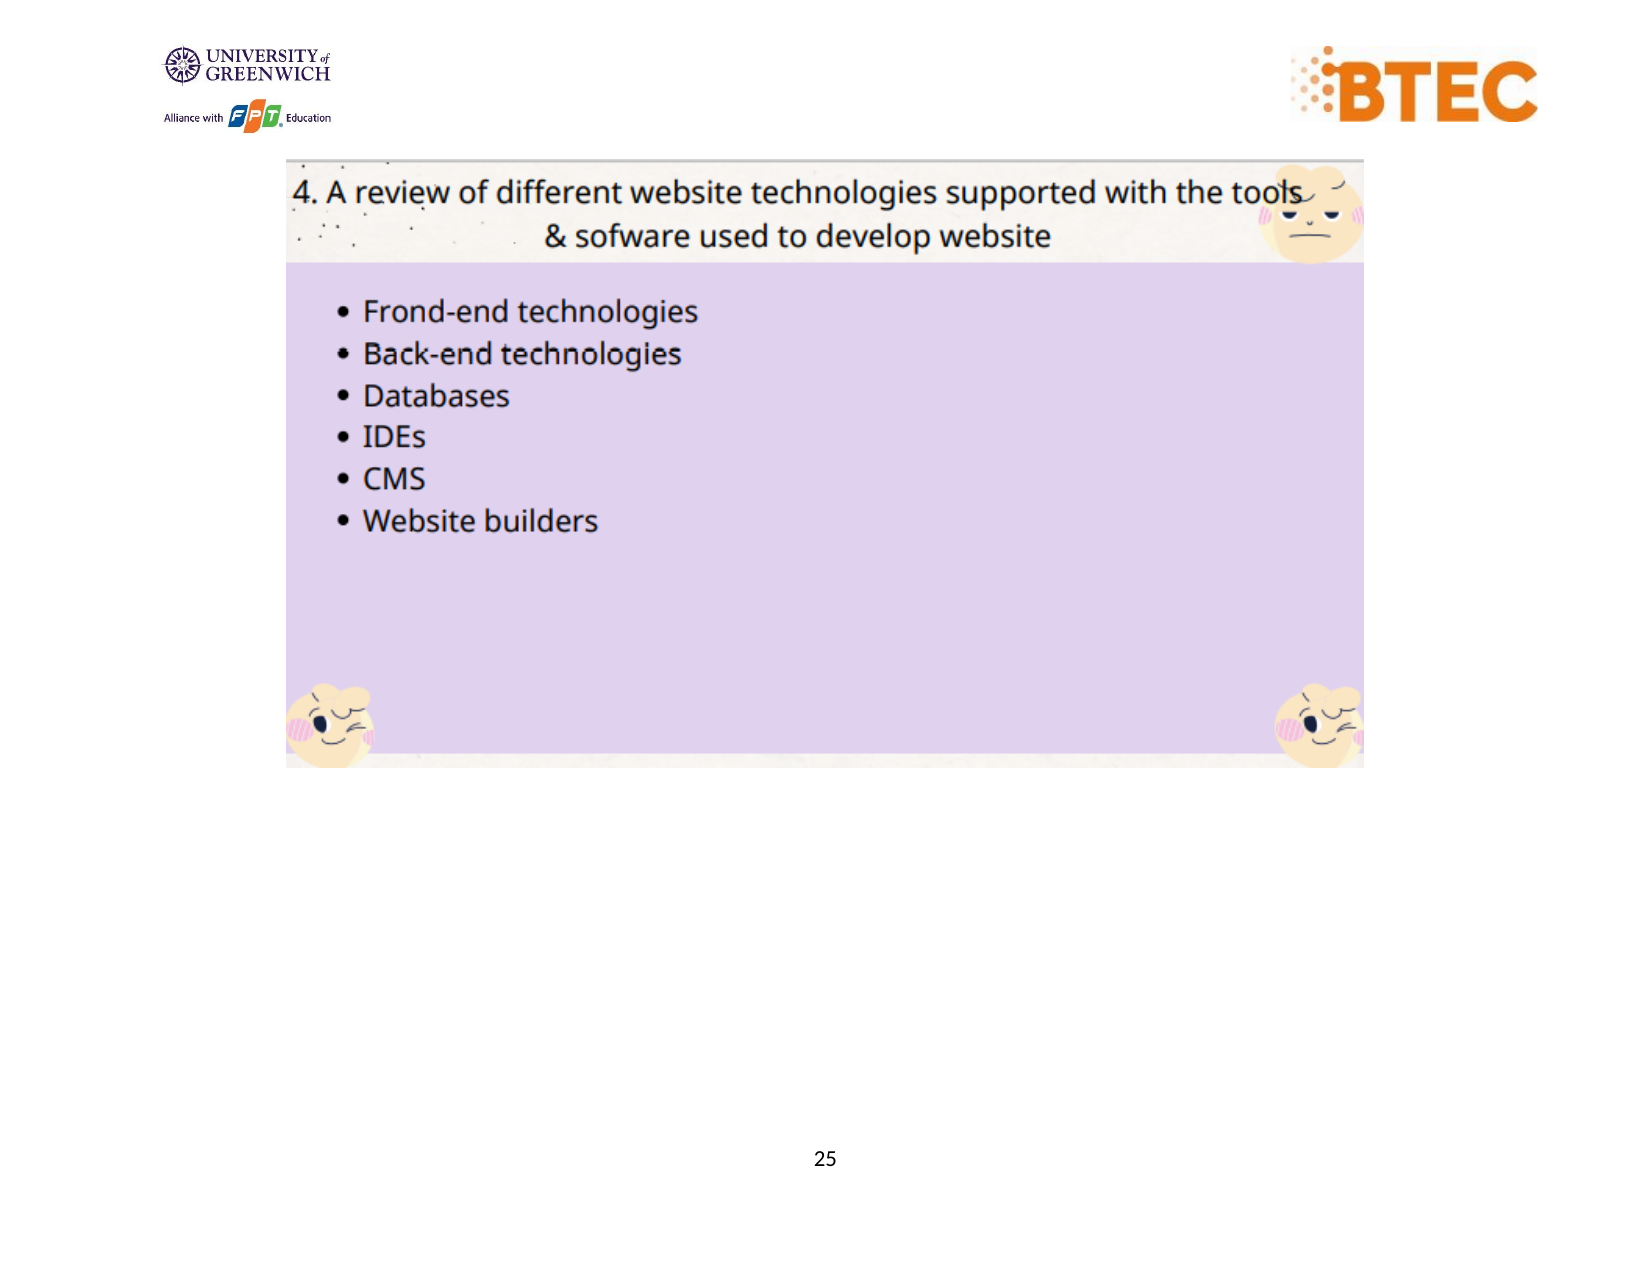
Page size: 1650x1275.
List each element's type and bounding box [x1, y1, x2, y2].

picture [1290, 46, 1538, 122]
picture [286, 159, 1364, 768]
picture [150, 32, 343, 144]
